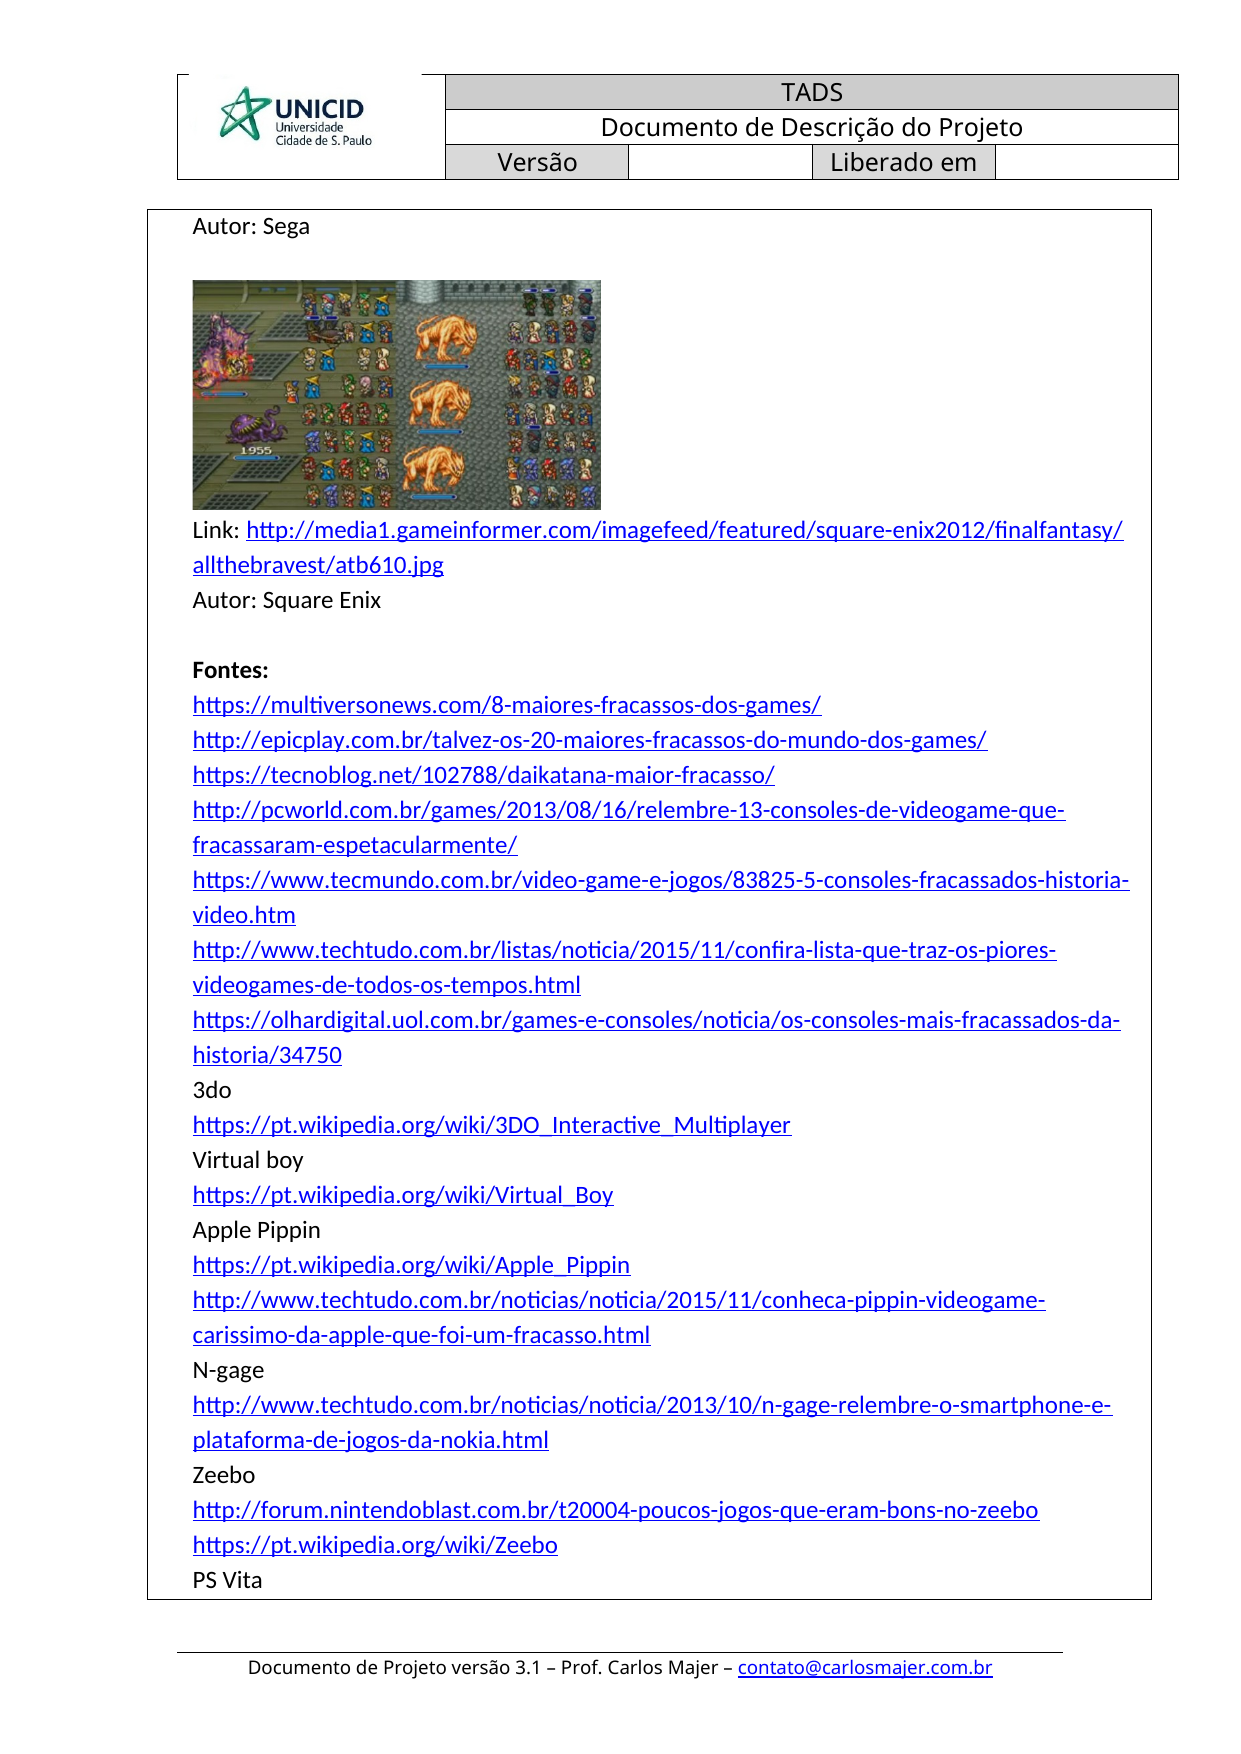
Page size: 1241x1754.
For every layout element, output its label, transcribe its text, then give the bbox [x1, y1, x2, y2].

picture [188, 74, 422, 166]
picture [192, 280, 601, 510]
